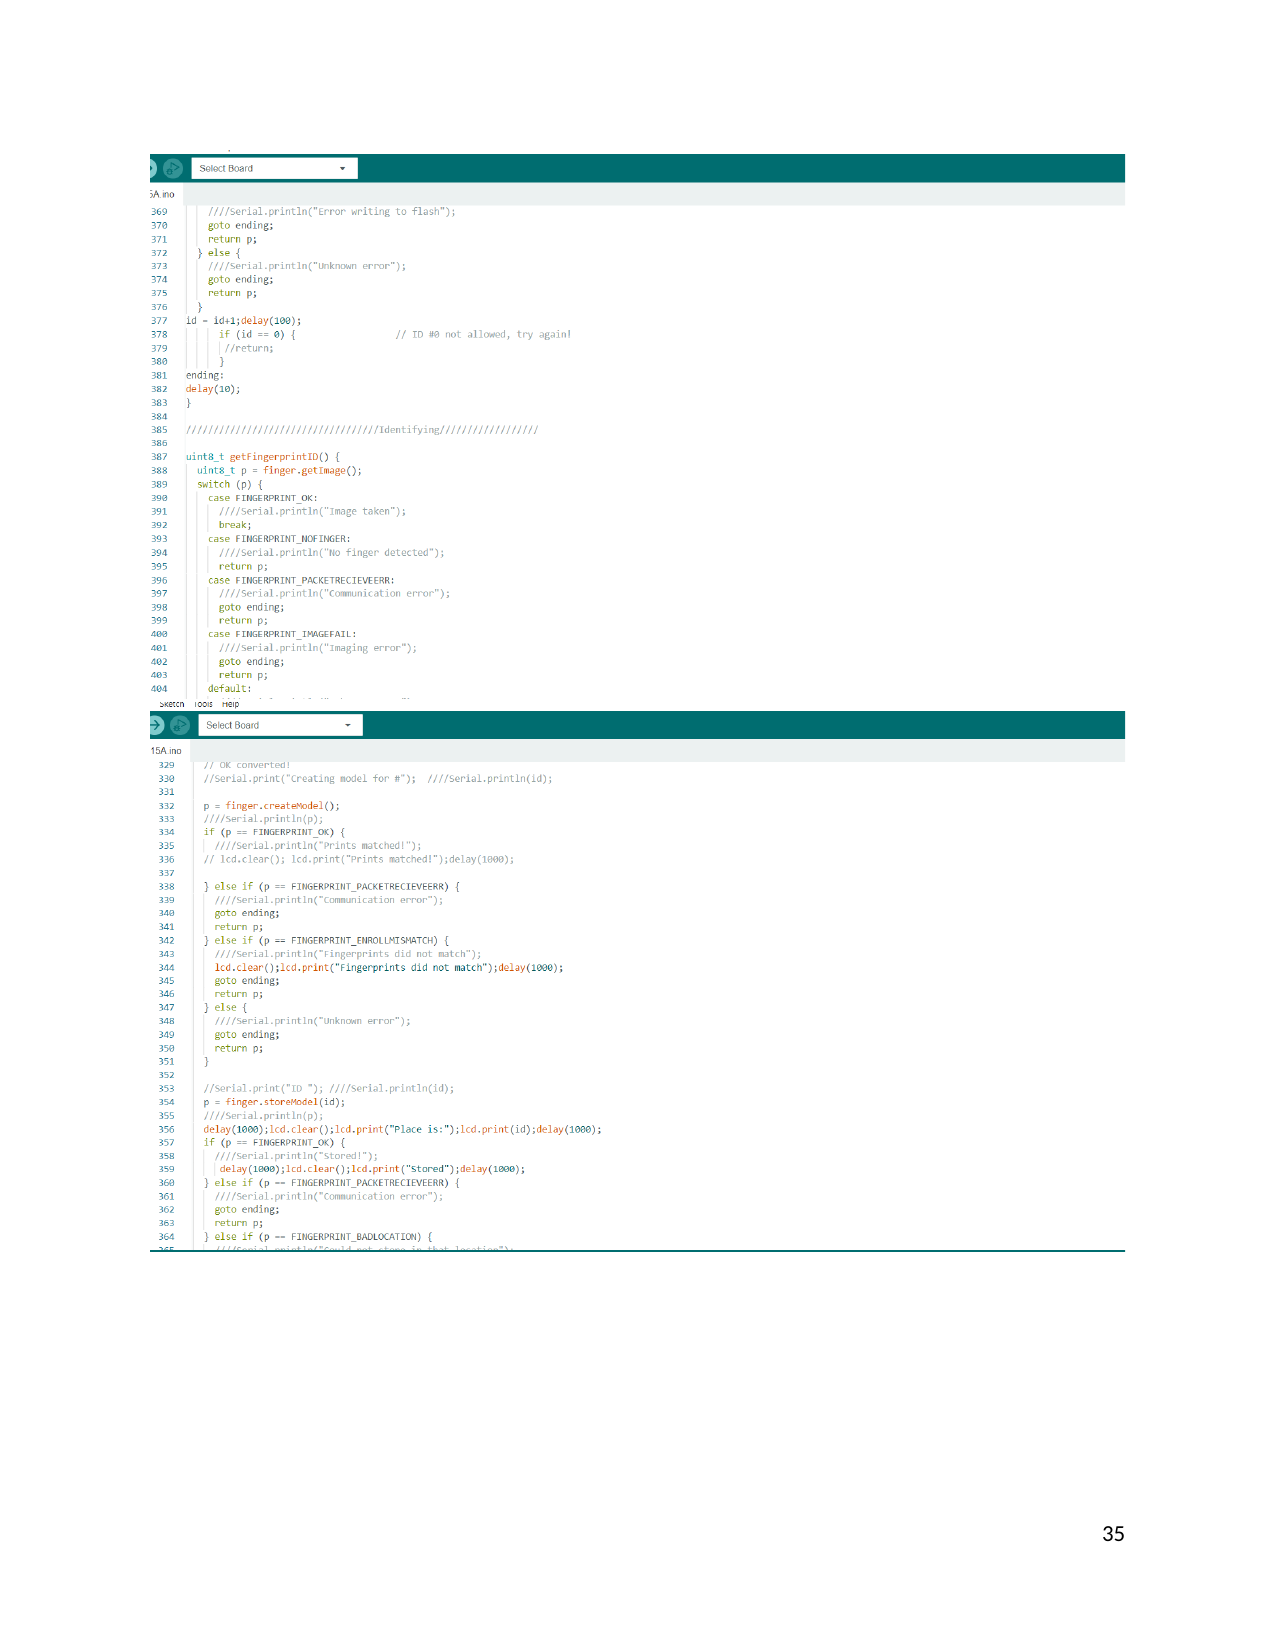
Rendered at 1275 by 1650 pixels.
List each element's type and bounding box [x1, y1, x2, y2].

picture [150, 150, 1125, 699]
picture [150, 702, 1125, 1252]
